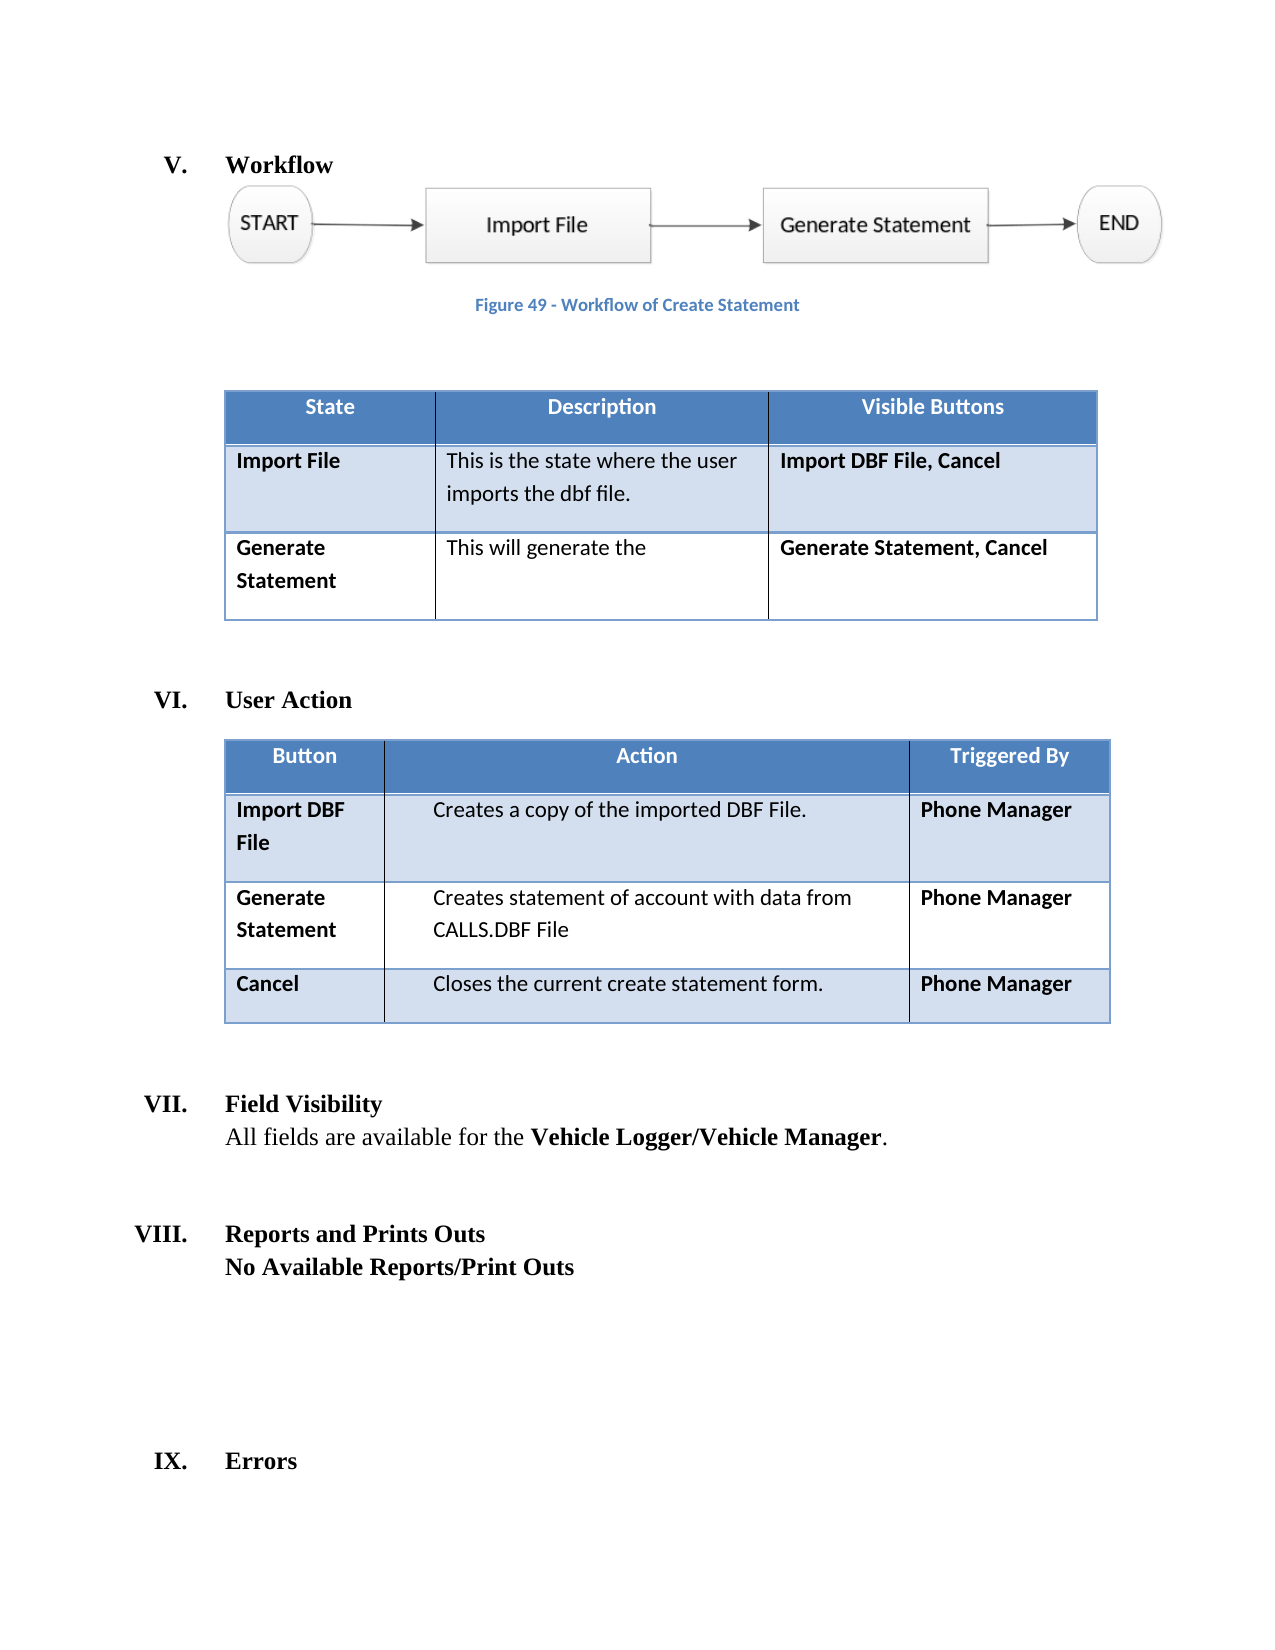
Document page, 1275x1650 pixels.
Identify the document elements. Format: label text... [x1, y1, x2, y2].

table_cell Generate Statement, Cancel [769, 534, 1096, 618]
table_cell Creates statement of account with data from CALLS.DBF File [385, 883, 909, 967]
list No Available Reports/Print Outs [225, 1252, 1125, 1281]
list Field Visibility [187, 1089, 1125, 1117]
table_cell Creates a copy of the imported DBF File. [385, 796, 909, 881]
list All fields are available for the Vehicle Logger/Vehicle Manager. [225, 1122, 1125, 1151]
table_cell This will generate the [436, 534, 768, 618]
table_header State [226, 392, 435, 444]
text Figure 49 - Workflow of Create Statement [150, 293, 1125, 316]
table_header Description [436, 392, 768, 444]
table_cell Closes the current create statement form. [385, 970, 909, 1022]
table_header Action [385, 741, 909, 793]
table_cell Import File [226, 447, 435, 531]
table_cell This is the state where the user imports the dbf file. [436, 447, 768, 531]
table_cell Generate Statement [226, 883, 384, 967]
table_cell Import DBF File [226, 796, 384, 881]
list Workflow [187, 150, 1125, 179]
table_cell Generate Statement [226, 534, 435, 618]
table_cell Import DBF File, Cancel [769, 447, 1096, 531]
list Reports and Prints Outs [187, 1219, 1125, 1248]
table_header Triggered By [910, 741, 1109, 793]
table_cell Cancel [226, 970, 384, 1022]
table_cell Phone Manager [910, 970, 1109, 1022]
list User Action [187, 685, 1125, 714]
table_cell Phone Manager [910, 883, 1109, 967]
table_header Visible Buttons [769, 392, 1096, 444]
table_header Button [226, 741, 384, 793]
list Errors [187, 1446, 1125, 1475]
table_cell Phone Manager [910, 796, 1109, 881]
